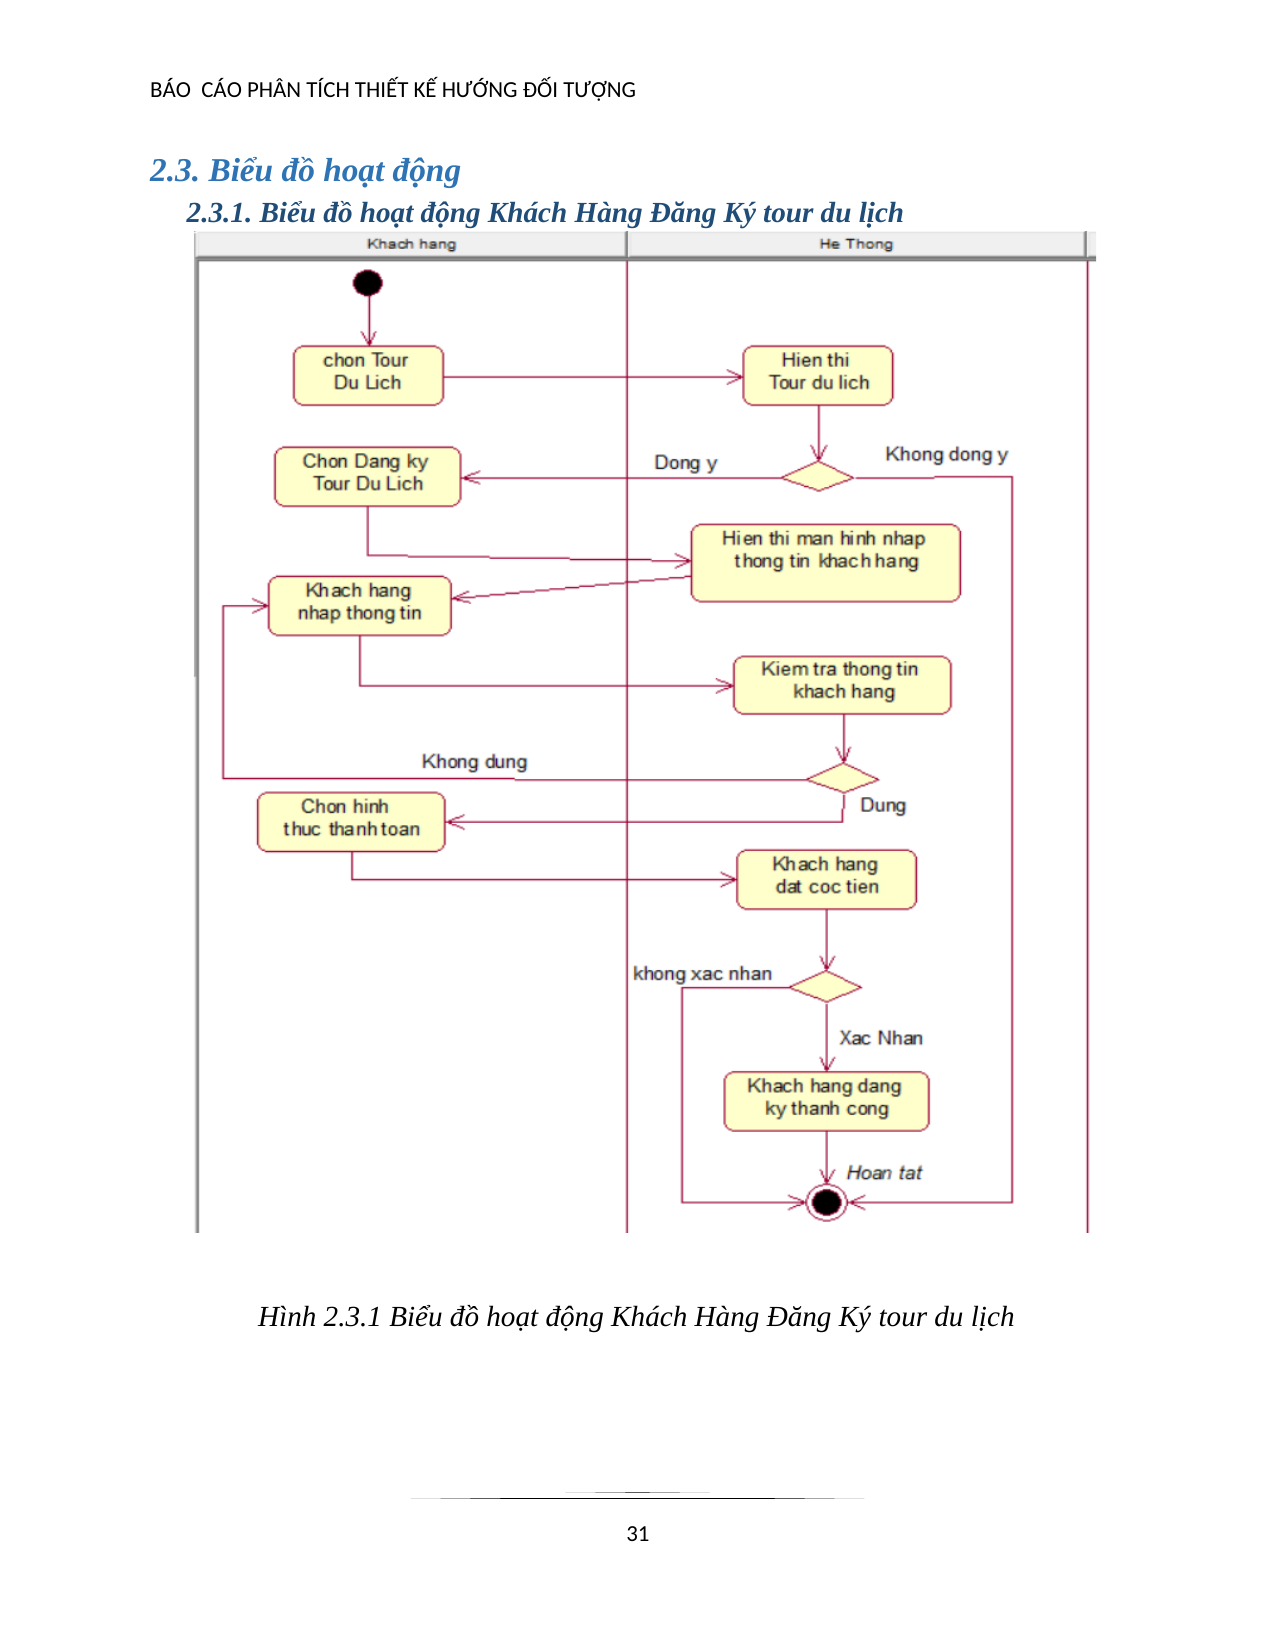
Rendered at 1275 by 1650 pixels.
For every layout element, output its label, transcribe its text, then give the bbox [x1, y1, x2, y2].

picture [193, 231, 1097, 1233]
subtitle 2.3.1. Biểu đồ hoạt động Khách Hàng Đăng Ký tour du lịch [150, 196, 1125, 229]
subtitle 2.3. Biểu đồ hoạt động [150, 150, 1125, 188]
text Hình 2.3.1 Biểu đồ hoạt động Khách Hàng Đăng Ký tour du lịch [150, 1299, 1125, 1333]
